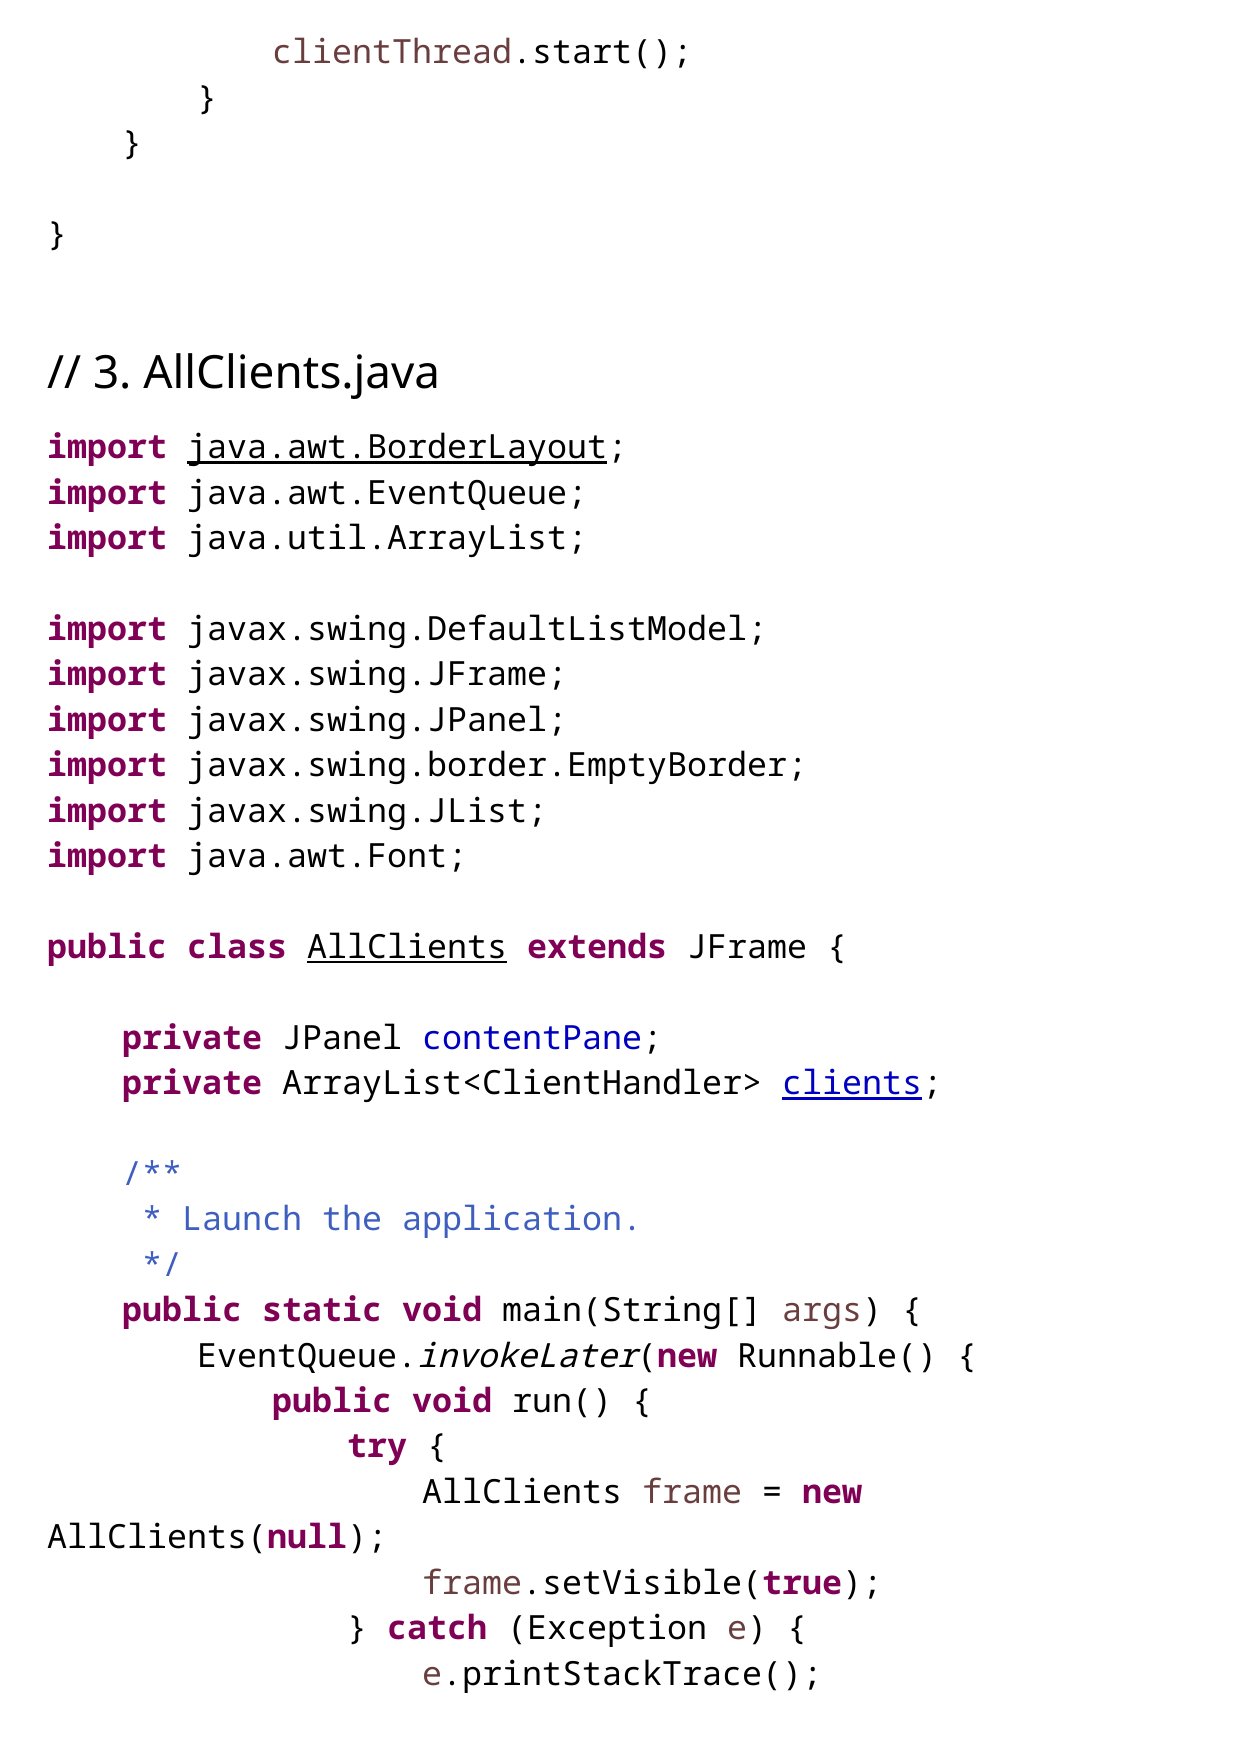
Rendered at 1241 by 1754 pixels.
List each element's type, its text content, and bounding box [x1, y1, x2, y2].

text AllClients frame = new AllClients(null); [47, 1468, 1191, 1558]
text } [47, 210, 1191, 255]
text import javax.swing.JPanel; [47, 696, 1191, 741]
text public static void main(String[] args) { [47, 1286, 1191, 1331]
text import java.util.ArrayList; [47, 514, 1191, 559]
text import javax.swing.DefaultListModel; [47, 605, 1191, 650]
text import javax.swing.JList; [47, 786, 1191, 832]
text /** [47, 1150, 1191, 1195]
text private JPanel contentPane; [47, 1013, 1191, 1059]
text private ArrayList<ClientHandler> clients; [47, 1059, 1191, 1104]
text e.printStackTrace(); [47, 1649, 1191, 1695]
text } [47, 119, 1191, 164]
text clientThread.start(); [47, 28, 1191, 73]
text */ [47, 1241, 1191, 1286]
text * Launch the application. [47, 1195, 1191, 1241]
text } catch (Exception e) { [47, 1604, 1191, 1649]
text public void run() { [47, 1377, 1191, 1422]
text } [47, 73, 1191, 119]
text import java.awt.Font; [47, 832, 1191, 877]
text import java.awt.EventQueue; [47, 468, 1191, 514]
text EventQueue.invokeLater(new Runnable() { [47, 1331, 1191, 1377]
text frame.setVisible(true); [47, 1558, 1191, 1604]
text import javax.swing.border.EmptyBorder; [47, 741, 1191, 786]
text // 3. AllClients.java [47, 339, 1191, 402]
text public class AllClients extends JFrame { [47, 923, 1191, 968]
text try { [47, 1422, 1191, 1468]
text import java.awt.BorderLayout; [47, 423, 1191, 468]
text import javax.swing.JFrame; [47, 650, 1191, 696]
